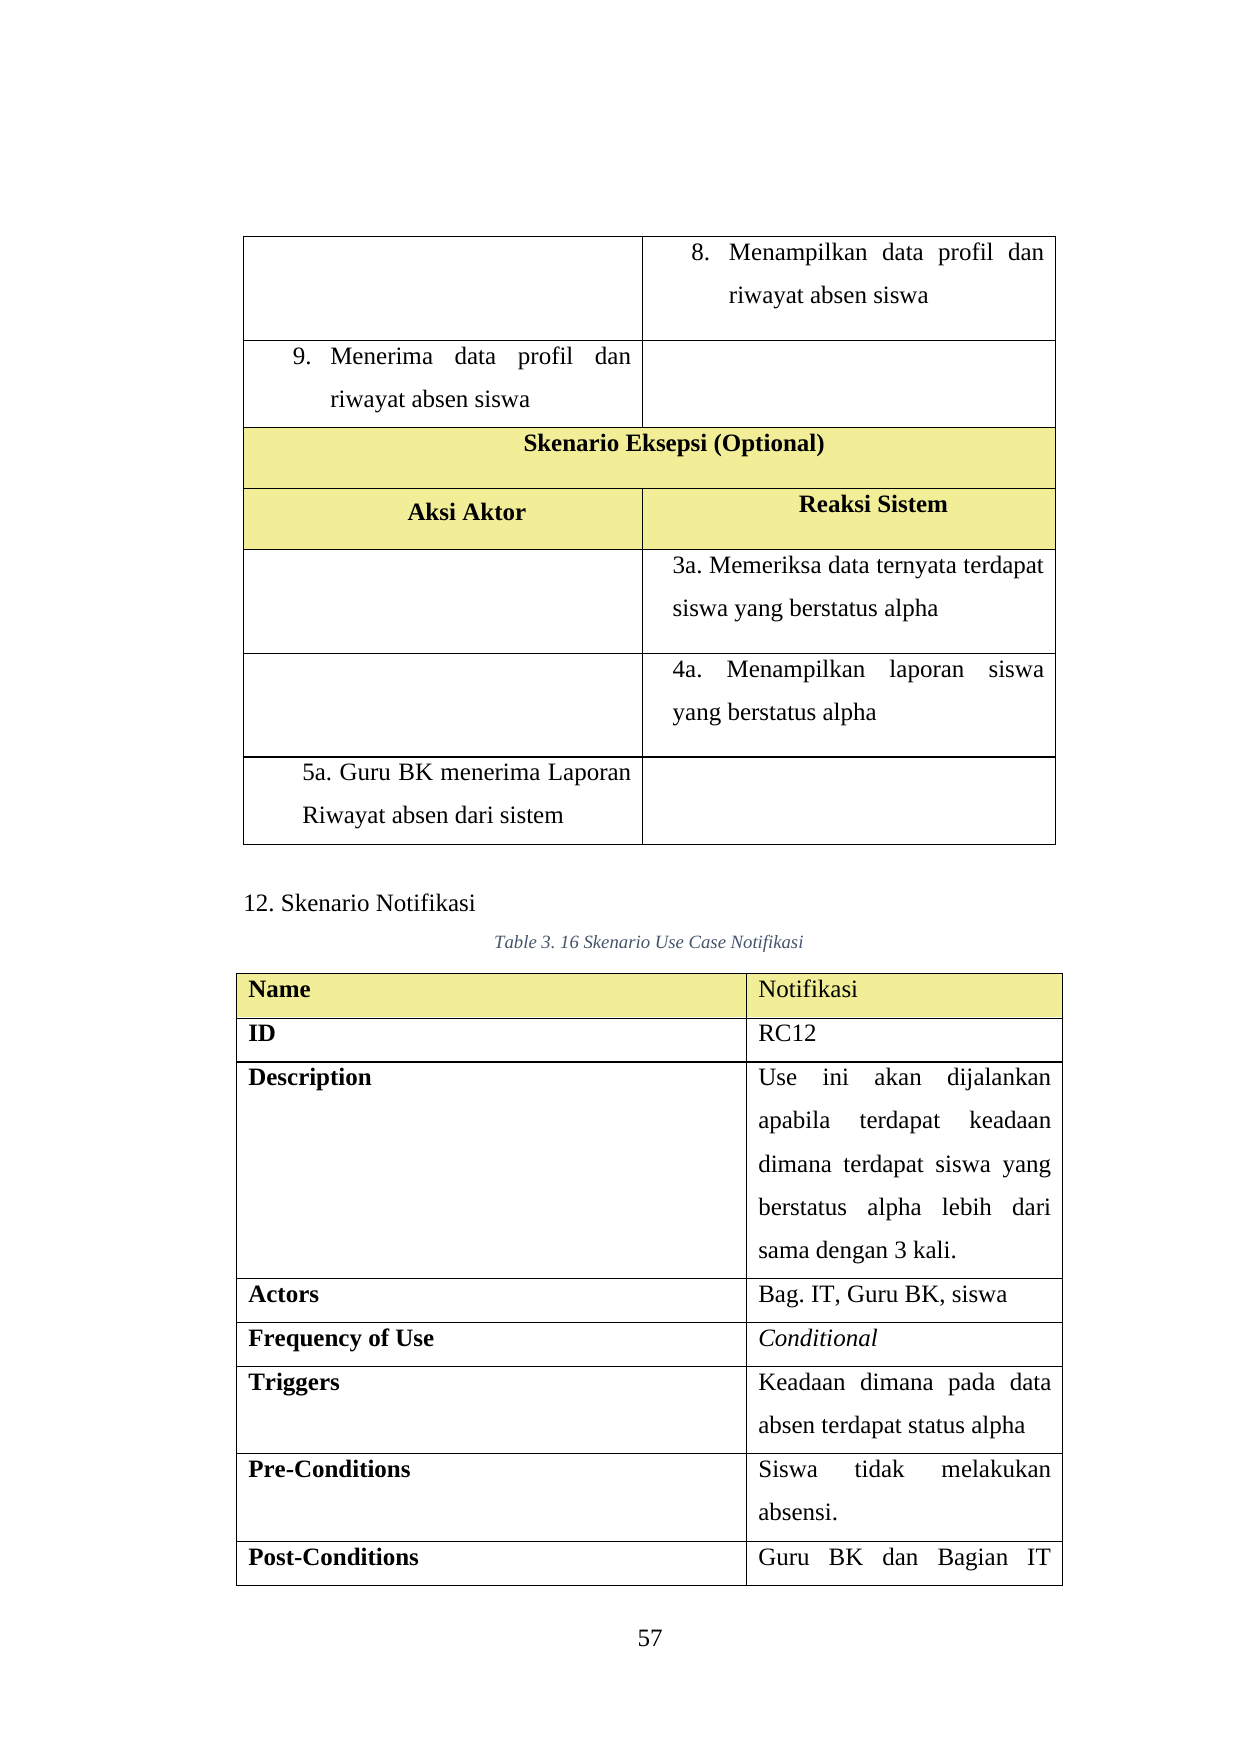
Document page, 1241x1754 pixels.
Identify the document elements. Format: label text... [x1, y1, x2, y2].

table_cell Aksi Aktor [244, 489, 642, 549]
table_cell Pre-Conditions [237, 1454, 746, 1541]
table_cell [643, 341, 1055, 427]
table_cell Frequency of Use [237, 1323, 746, 1366]
table_cell Menampilkan data profil dan riwayat absen siswa [643, 237, 1055, 340]
table_cell ID [237, 1019, 746, 1061]
table_cell Description [237, 1063, 746, 1278]
table_cell [244, 550, 642, 653]
table_header Name [237, 974, 746, 1017]
table_cell 3a. Memeriksa data ternyata terdapat siswa yang berstatus alpha [643, 550, 1055, 653]
table_cell Menerima data profil dan riwayat absen siswa [244, 341, 642, 427]
table_cell Use ini akan dijalankan apabila terdapat keadaan dimana terdapat siswa yang berstatus alpha lebih dari sama dengan 3 kali. [747, 1063, 1062, 1278]
table_cell Post-Conditions [237, 1542, 746, 1584]
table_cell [747, 1542, 1062, 1584]
table_cell 5a. Guru BK menerima Laporan Riwayat absen dari sistem [244, 758, 642, 844]
table_cell [244, 237, 642, 340]
table_cell 4a. Menampilkan laporan siswa yang berstatus alpha [643, 654, 1055, 756]
text Table 3. 16 Skenario Use Case Notifikasi [236, 931, 1063, 952]
table_cell Conditional [747, 1323, 1062, 1366]
table_cell RC12 [747, 1019, 1062, 1061]
table_cell Bag. IT, Guru BK, siswa [747, 1279, 1062, 1322]
table_cell Reaksi Sistem [643, 489, 1055, 549]
table_cell Actors [237, 1279, 746, 1322]
table_cell Siswa tidak melakukan absensi. [747, 1454, 1062, 1541]
table_cell [643, 758, 1055, 844]
table_cell Keadaan dimana pada data absen terdapat status alpha [747, 1367, 1062, 1453]
table_cell Triggers [237, 1367, 746, 1453]
table_header Notifikasi [747, 974, 1062, 1017]
list Skenario Notifikasi [243, 888, 1063, 917]
table_cell Skenario Eksepsi (Optional) [244, 428, 1055, 488]
table_cell [244, 654, 642, 756]
